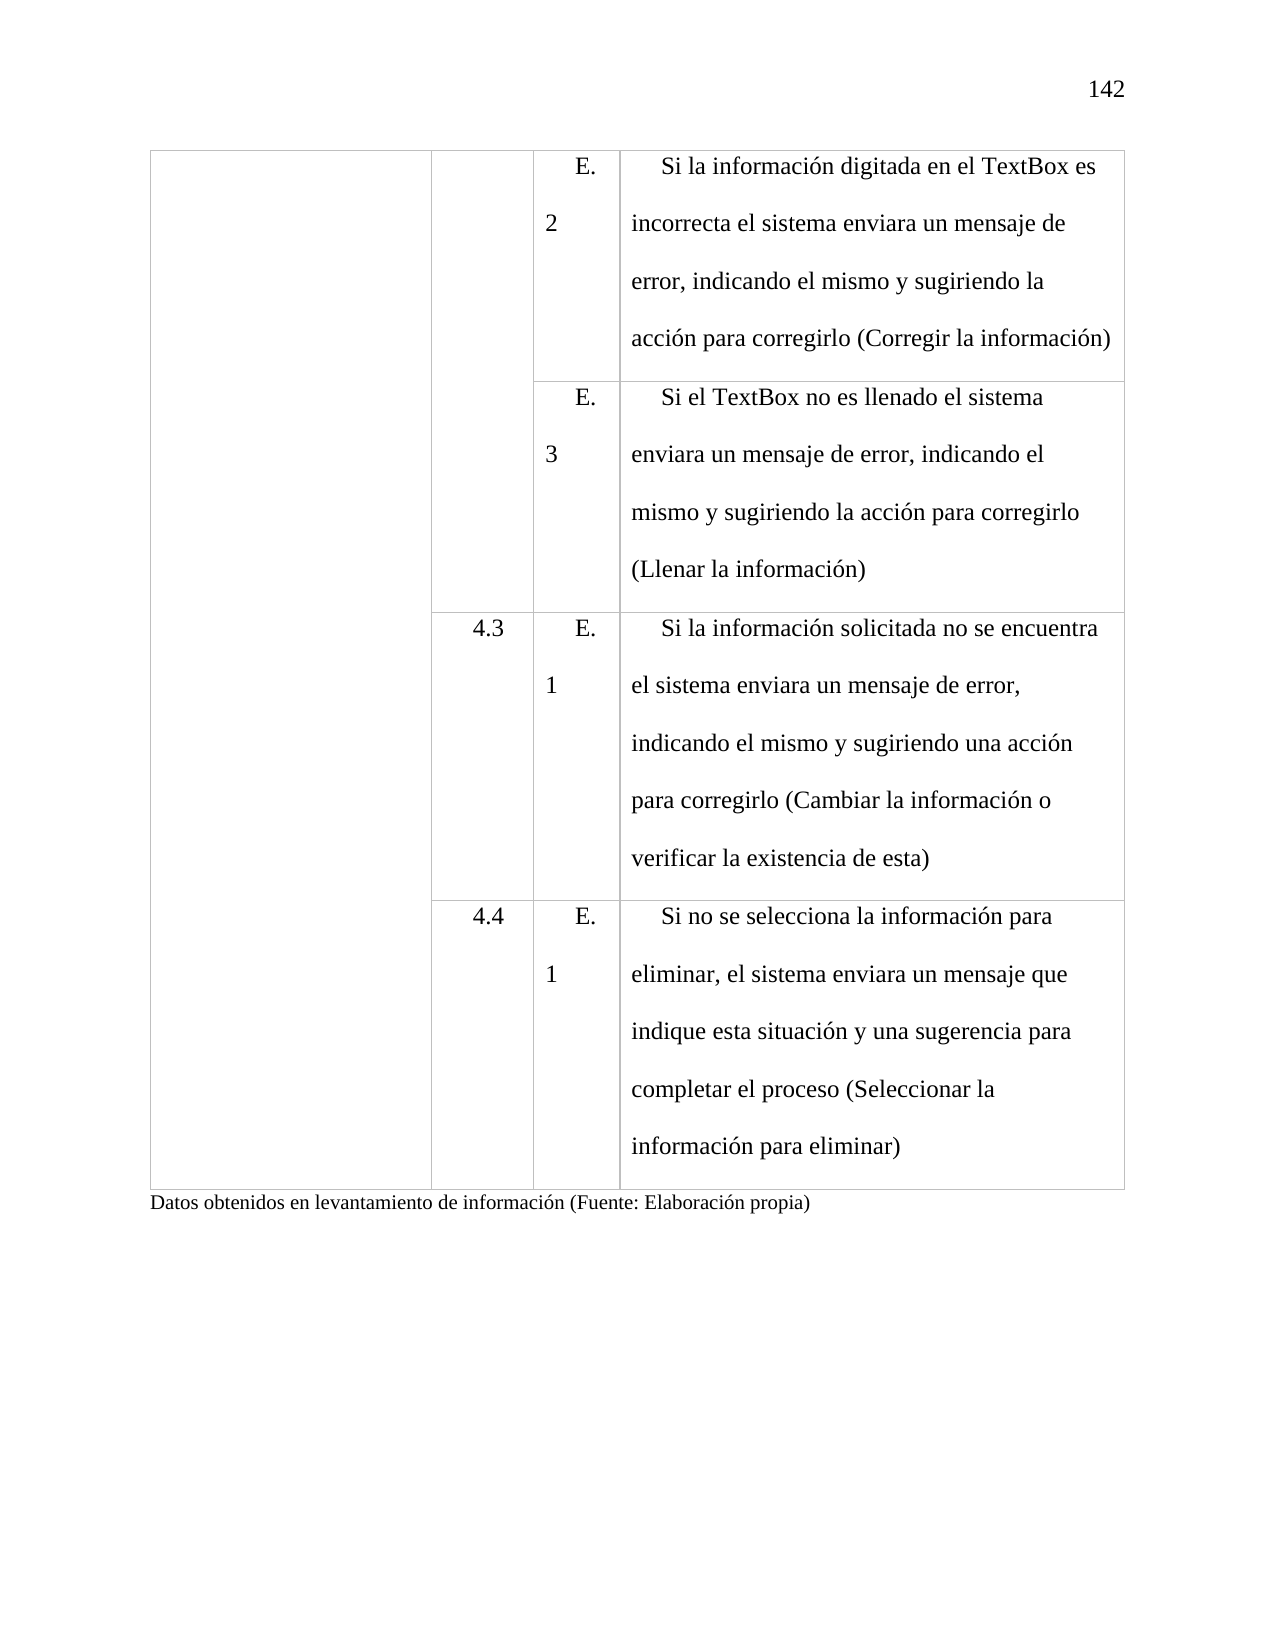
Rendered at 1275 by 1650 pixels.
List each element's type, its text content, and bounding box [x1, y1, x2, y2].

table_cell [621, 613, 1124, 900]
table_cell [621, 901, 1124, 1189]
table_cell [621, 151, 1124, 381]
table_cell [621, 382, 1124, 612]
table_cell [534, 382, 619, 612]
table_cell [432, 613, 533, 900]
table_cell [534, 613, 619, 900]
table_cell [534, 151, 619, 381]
text Datos obtenidos en levantamiento de información (Fuente: Elaboración propia) [150, 1190, 1125, 1214]
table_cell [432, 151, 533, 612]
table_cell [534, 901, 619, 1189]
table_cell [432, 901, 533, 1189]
